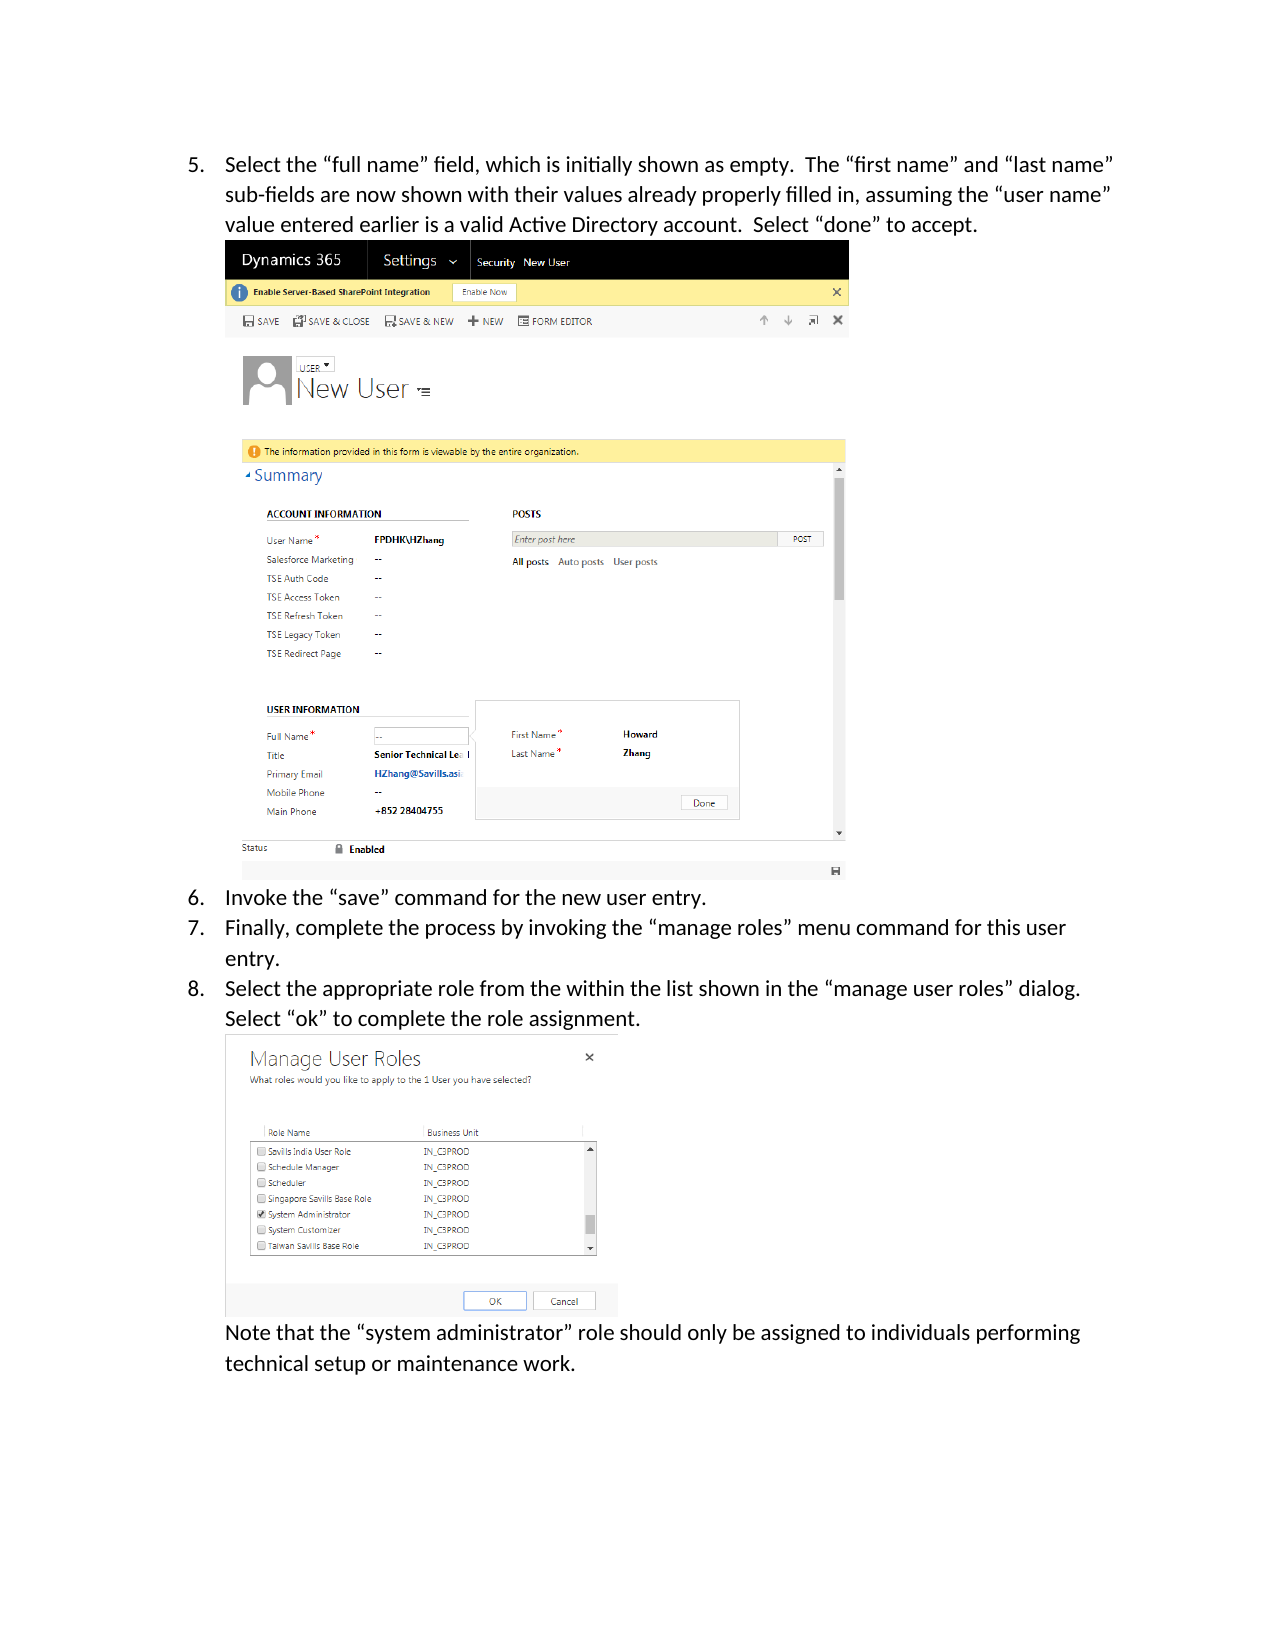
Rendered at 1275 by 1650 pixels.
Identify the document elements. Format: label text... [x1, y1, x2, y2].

picture [225, 240, 849, 882]
list Invoke the “save” command for the new user entry. [187, 883, 1125, 911]
list Finally, complete the process by invoking the “manage roles” menu command for this user entry. [187, 913, 1125, 972]
picture [225, 1034, 618, 1317]
